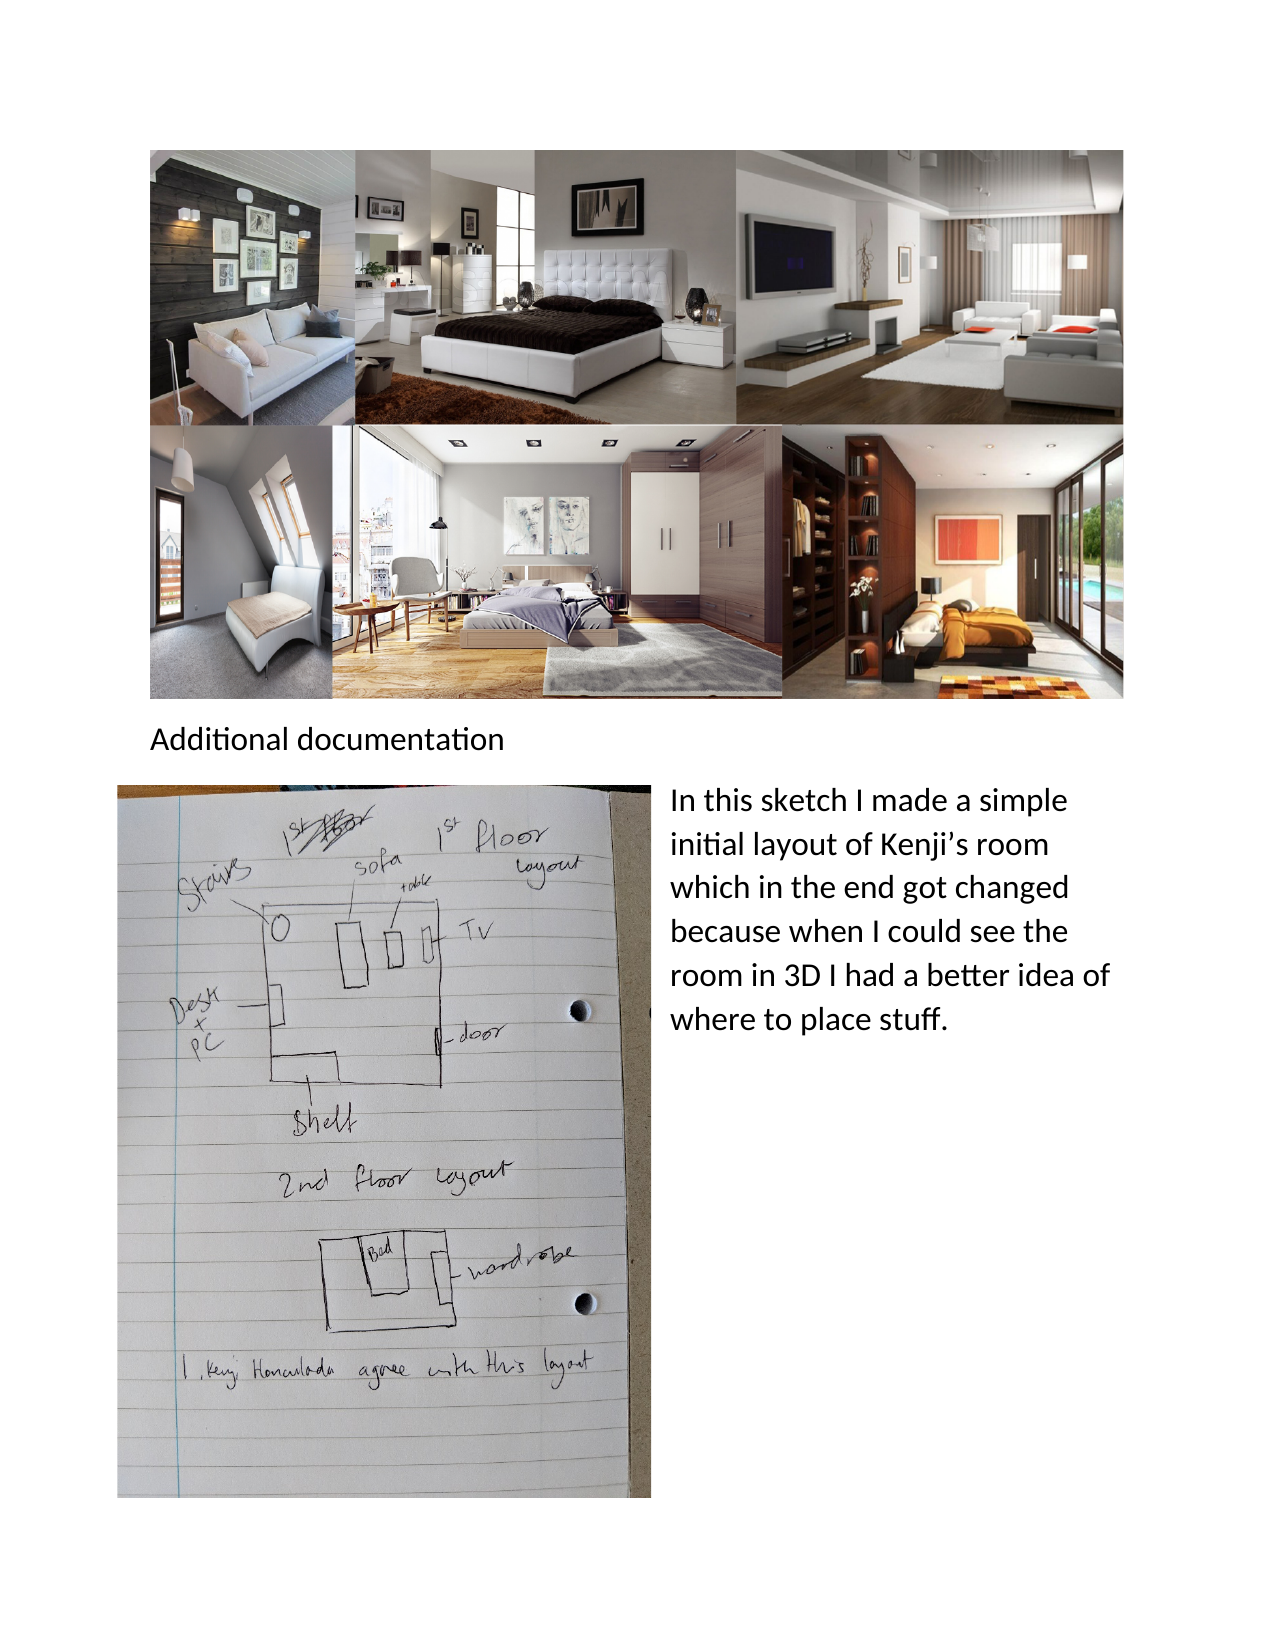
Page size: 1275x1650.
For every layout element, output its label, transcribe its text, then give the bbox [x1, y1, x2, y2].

picture [117, 785, 652, 1498]
picture [150, 150, 1124, 699]
text Additional documentation [150, 718, 1125, 759]
text In this sketch I made a simple initial layout of Kenji’s room which in the end got changed because when I could see the room in 3D I had a better idea of where to place stuff. [150, 778, 1125, 1039]
